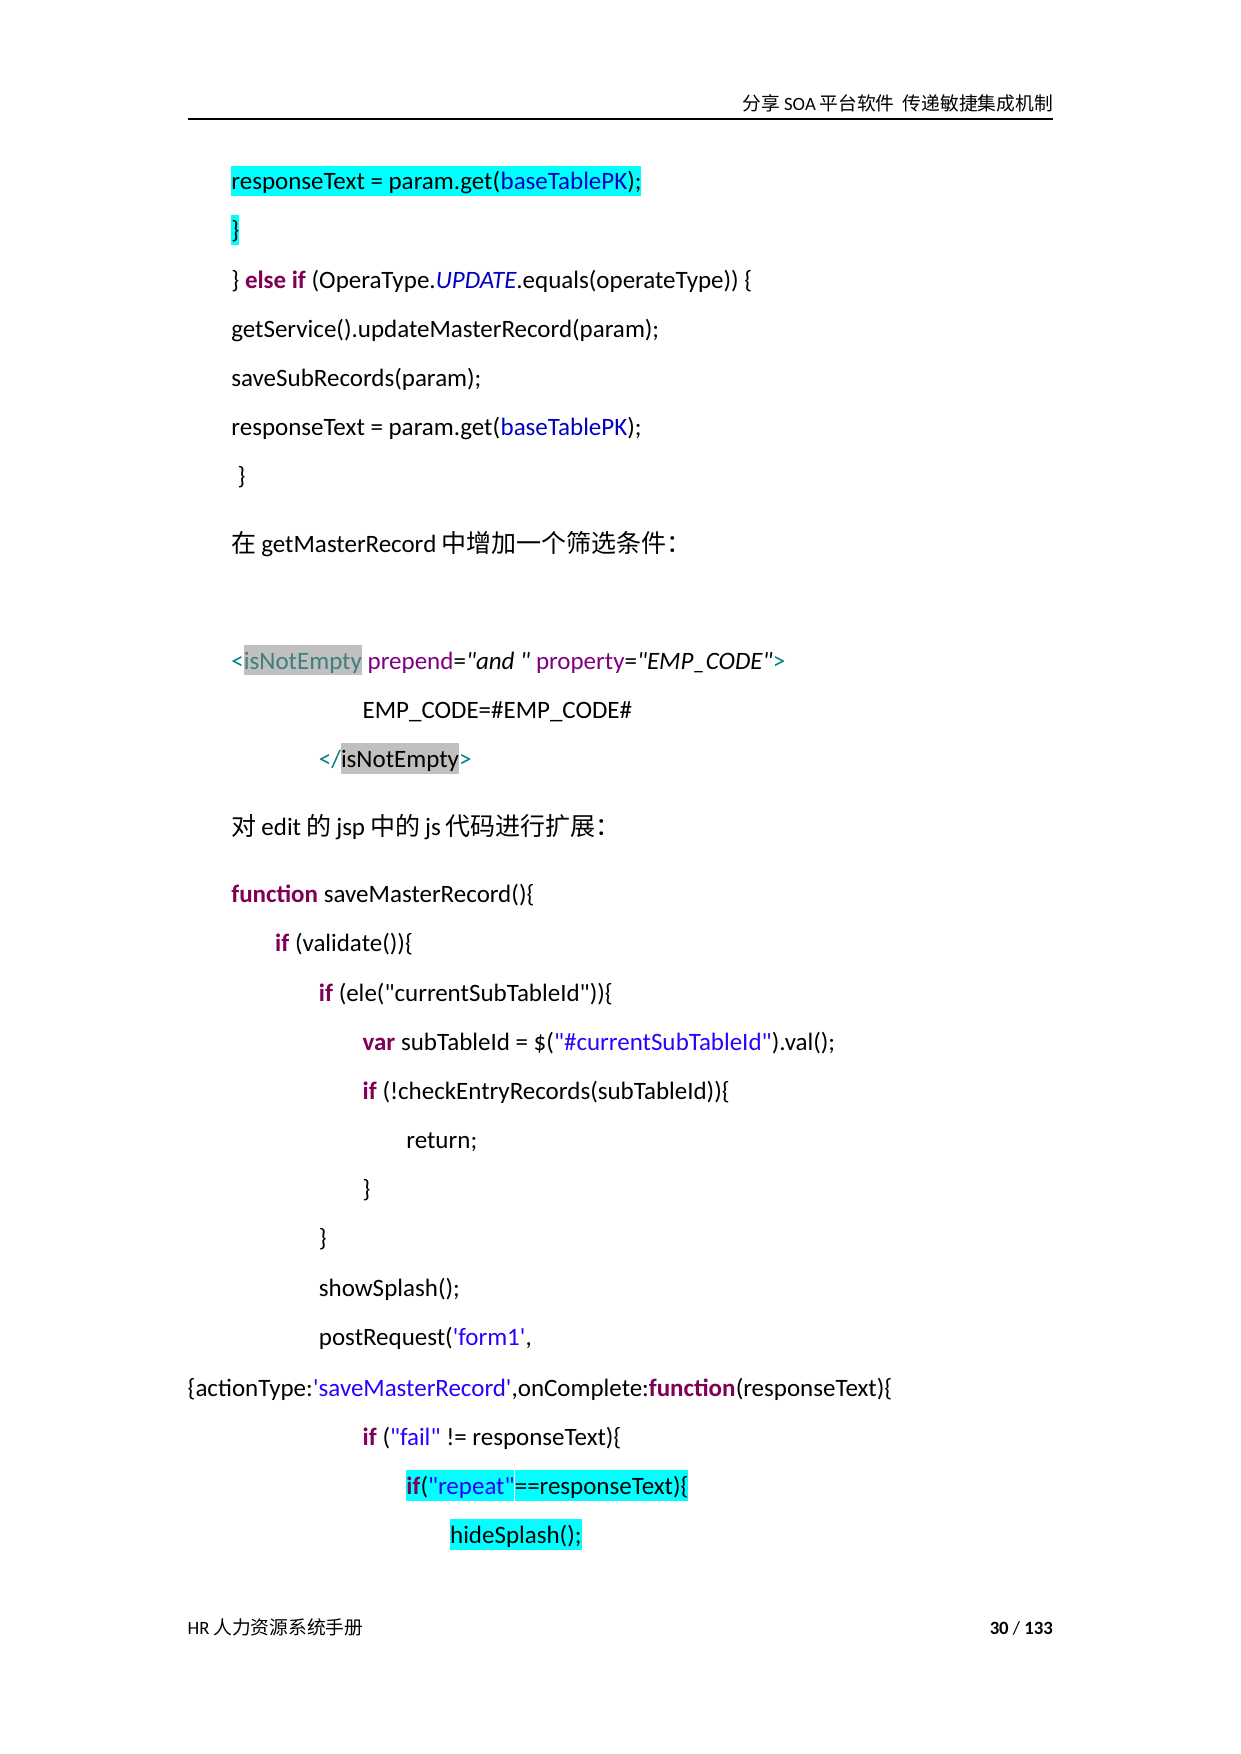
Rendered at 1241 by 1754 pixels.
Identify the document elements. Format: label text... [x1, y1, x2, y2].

text return; [187, 1123, 1053, 1157]
list } [187, 459, 1053, 493]
text if (validate()){ [187, 926, 1053, 960]
text responseText = param.get(baseTablePK); [187, 164, 1053, 198]
text if (ele("currentSubTableId")){ [187, 975, 1053, 1009]
text if("repeat"==responseText){ [187, 1468, 1053, 1502]
text getService().updateMasterRecord(param); [187, 311, 1053, 345]
text var subTableId = $("#currentSubTableId").val(); [187, 1024, 1053, 1058]
text } [187, 1221, 1053, 1255]
text saveSubRecords(param); [187, 361, 1053, 394]
text responseText = param.get(baseTablePK); [187, 410, 1053, 444]
text } [187, 1172, 1053, 1206]
text if ("fail" != responseText){ [187, 1419, 1053, 1453]
text hideSplash(); [187, 1518, 1053, 1552]
text <isNotEmpty prepend="and " property="EMP_CODE"> [187, 643, 1053, 677]
text showSplash(); [187, 1270, 1053, 1304]
text if (!checkEntryRecords(subTableId)){ [187, 1073, 1053, 1107]
text 对edit的jsp中的js代码进行扩展： [187, 791, 1053, 859]
text 在getMasterRecord中增加一个筛选条件： [187, 508, 1053, 576]
text function saveMasterRecord(){ [187, 877, 1053, 911]
text postRequest('form1',{actionType:'saveMasterRecord',onComplete:function(responseText){ [187, 1319, 1053, 1404]
text } else if (OperaType.UPDATE.equals(operateType)) { [187, 262, 1053, 296]
text EMP_CODE=#EMP_CODE# [187, 692, 1053, 726]
text </isNotEmpty> [187, 742, 1053, 776]
text } [187, 213, 1053, 247]
